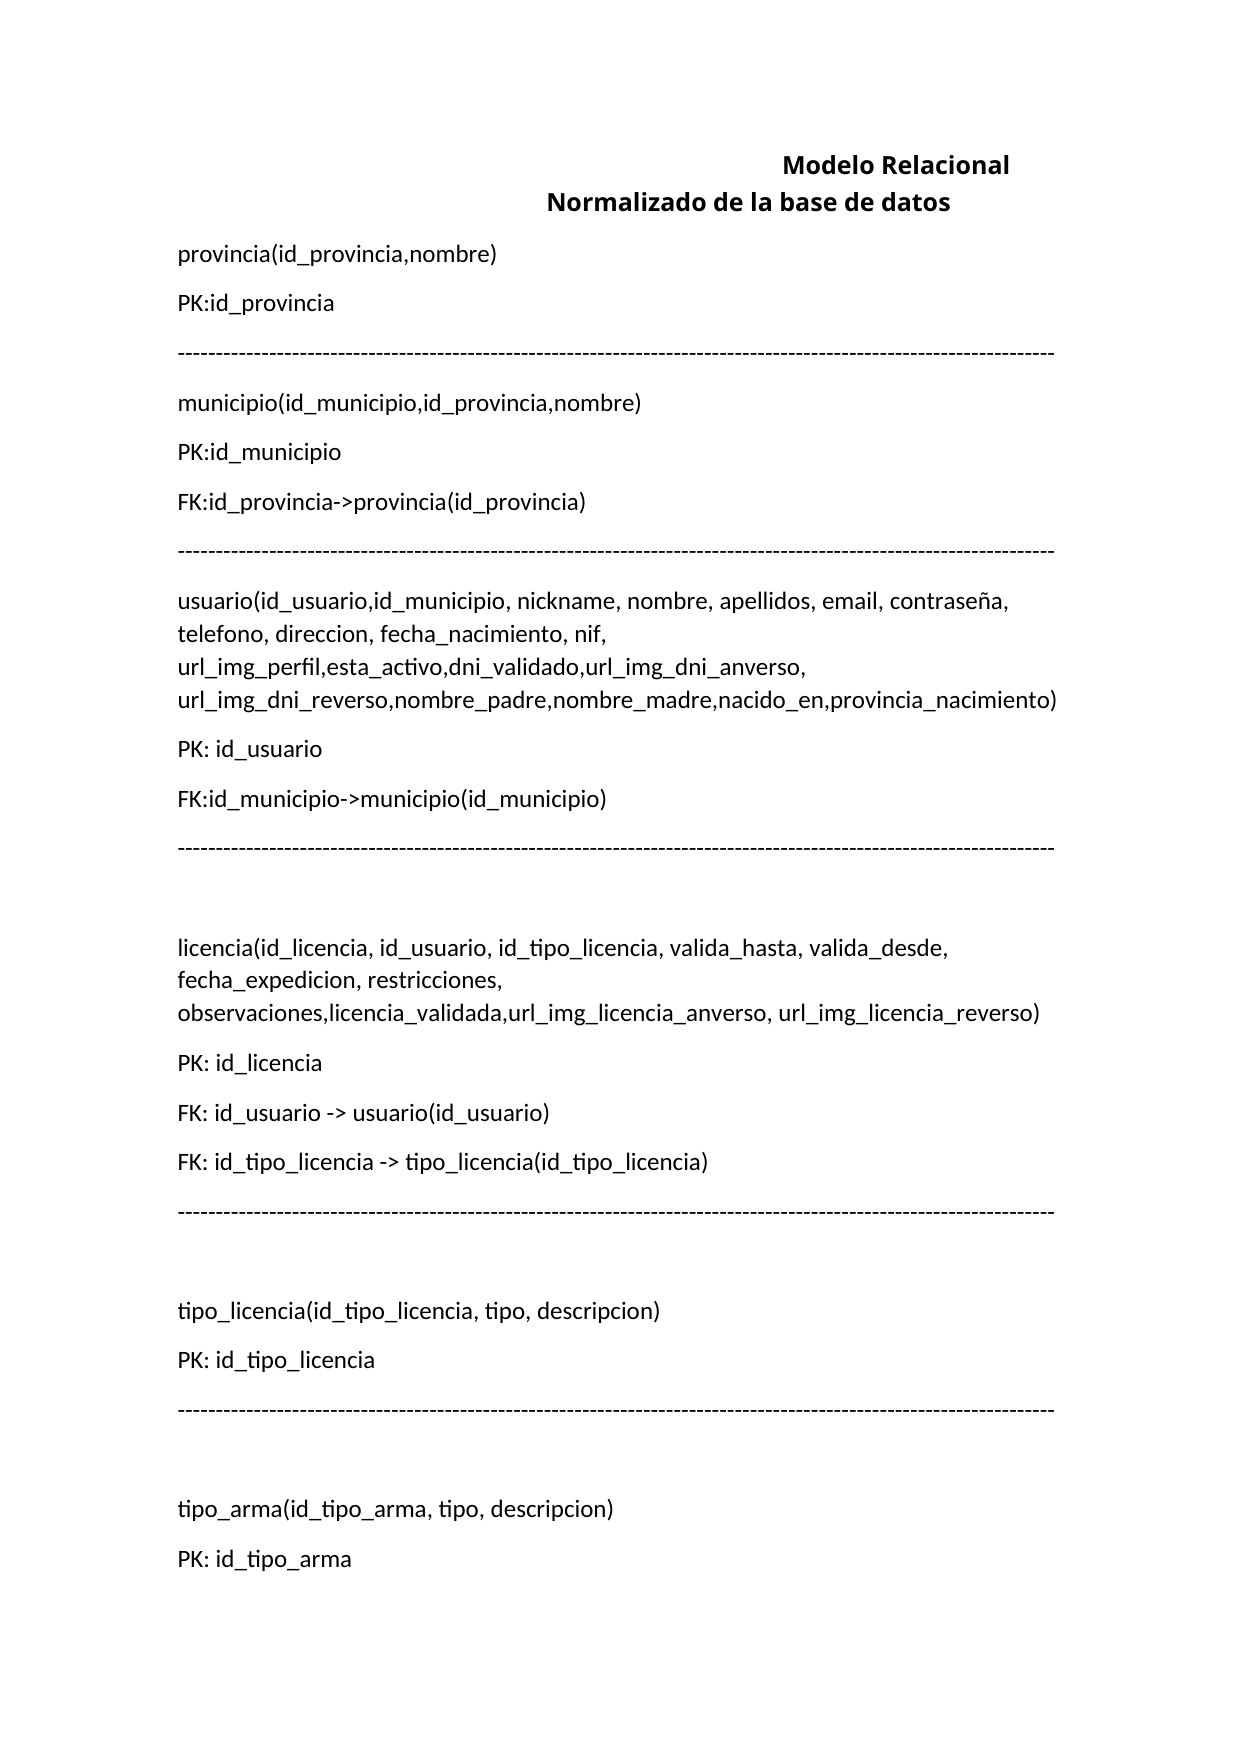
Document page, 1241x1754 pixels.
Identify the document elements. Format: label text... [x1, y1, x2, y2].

text PK: id_licencia [177, 1047, 1063, 1078]
text FK:id_municipio->municipio(id_municipio) [177, 783, 1063, 813]
text provincia(id_provincia,nombre) [177, 238, 1063, 268]
text licencia(id_licencia, id_usuario, id_tipo_licencia, valida_hasta, valida_desde, fecha_expedicion, restricciones, observaciones,licencia_validada,url_img_licencia_anverso, url_img_licencia_reverso) [177, 932, 1063, 1028]
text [177, 1394, 1063, 1425]
text PK: id_tipo_arma [177, 1543, 1063, 1573]
text municipio(id_municipio,id_provincia,nombre) [177, 387, 1063, 417]
text usuario(id_usuario,id_municipio, nickname, nombre, apellidos, email, contraseña, telefono, direccion, fecha_nacimiento, nif, url_img_perfil,esta_activo,dni_validado,url_img_dni_anverso, url_img_dni_reverso,nombre_padre,nombre_madre,nacido_en,provincia_nacimiento) [177, 585, 1063, 714]
text PK:id_municipio [177, 436, 1063, 467]
text FK: id_usuario -> usuario(id_usuario) [177, 1097, 1063, 1127]
text ------------------------------------------------------------------------------------------------------------------- [177, 832, 1063, 863]
text PK: id_tipo_licencia [177, 1344, 1063, 1375]
text FK:id_provincia->provincia(id_provincia) [177, 486, 1063, 516]
text PK: id_usuario [177, 733, 1063, 764]
text tipo_arma(id_tipo_arma, tipo, descripcion) [177, 1493, 1063, 1524]
text FK: id_tipo_licencia -> tipo_licencia(id_tipo_licencia) [177, 1146, 1063, 1177]
text tipo_licencia(id_tipo_licencia, tipo, descripcion) [177, 1295, 1063, 1326]
text ------------------------------------------------------------------------------------------------------------------- [177, 337, 1063, 368]
text ------------------------------------------------------------------------------------------------------------------- [177, 1196, 1063, 1226]
text PK:id_provincia [177, 287, 1063, 318]
text ------------------------------------------------------------------------------------------------------------------- [177, 535, 1063, 566]
text Modelo Relacional Normalizado de la base de datos [546, 148, 1063, 218]
